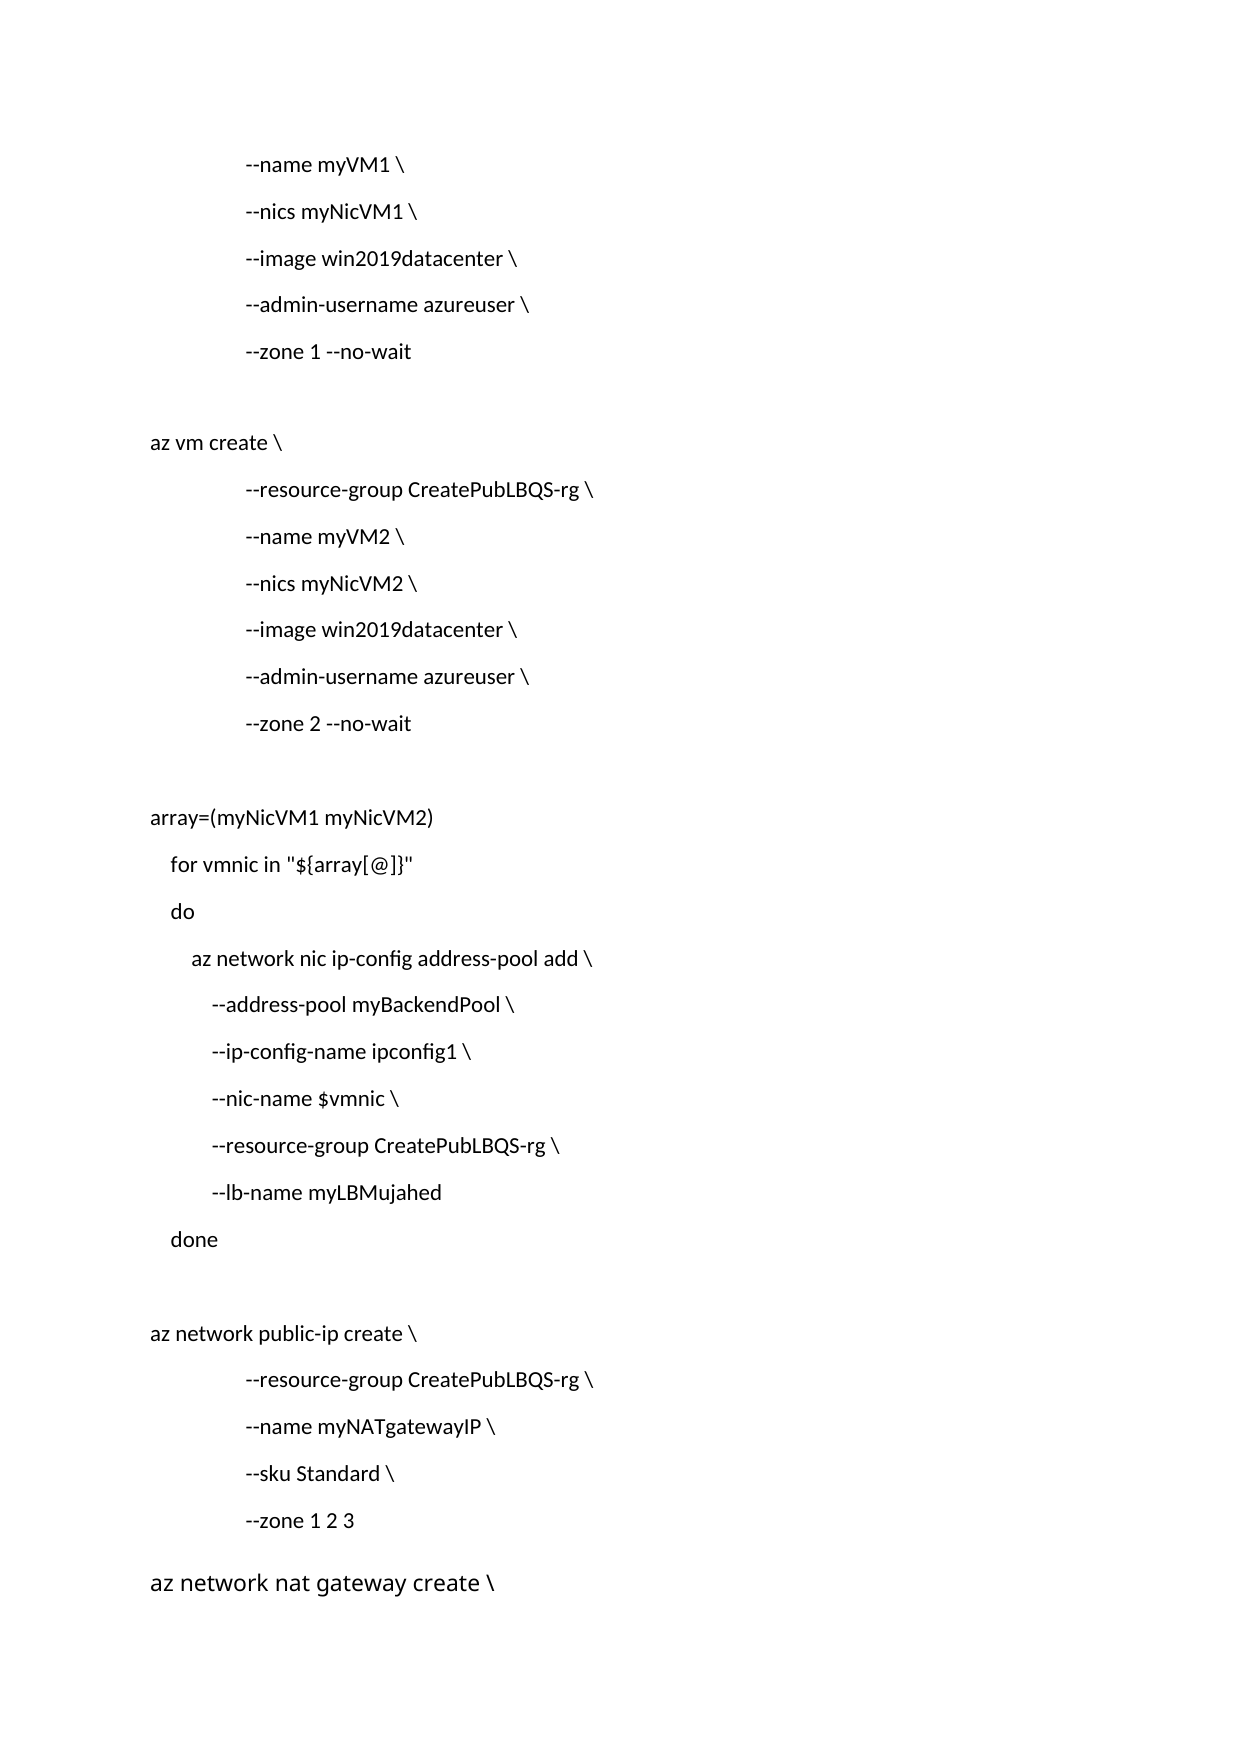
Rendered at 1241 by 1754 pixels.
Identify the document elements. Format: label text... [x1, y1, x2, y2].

text --name myNATgatewayIP \ [150, 1412, 1090, 1441]
text --resource-group CreatePubLBQS-rg \ [150, 1131, 1090, 1159]
text --name myVM1 \ [150, 150, 1090, 178]
text --resource-group CreatePubLBQS-rg \ [150, 1366, 1090, 1394]
text --lb-name myLBMujahed [150, 1178, 1090, 1206]
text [150, 1506, 1090, 1598]
text --image win2019datacenter \ [150, 616, 1090, 644]
text az network nic ip-config address-pool add \ [150, 944, 1090, 972]
text --admin-username azureuser \ [150, 662, 1090, 691]
text az network public-ip create \ [150, 1319, 1090, 1347]
text --admin-username azureuser \ [150, 291, 1090, 319]
text --name myVM2 \ [150, 522, 1090, 550]
text --ip-config-name ipconfig1 \ [150, 1037, 1090, 1066]
text --nics myNicVM2 \ [150, 569, 1090, 597]
text --resource-group CreatePubLBQS-rg \ [150, 475, 1090, 503]
text done [150, 1225, 1090, 1253]
text for vmnic in "${array[@]}" [150, 850, 1090, 878]
text --sku Standard \ [150, 1459, 1090, 1487]
text array=(myNicVM1 myNicVM2) [150, 803, 1090, 831]
text do [150, 897, 1090, 925]
text --zone 1 --no-wait az vm create \ [150, 337, 1090, 456]
text --nics myNicVM1 \ [150, 197, 1090, 225]
text --image win2019datacenter \ [150, 244, 1090, 272]
text --address-pool myBackendPool \ [150, 991, 1090, 1019]
text --zone 2 --no-wait [150, 709, 1090, 737]
text --nic-name $vmnic \ [150, 1084, 1090, 1112]
